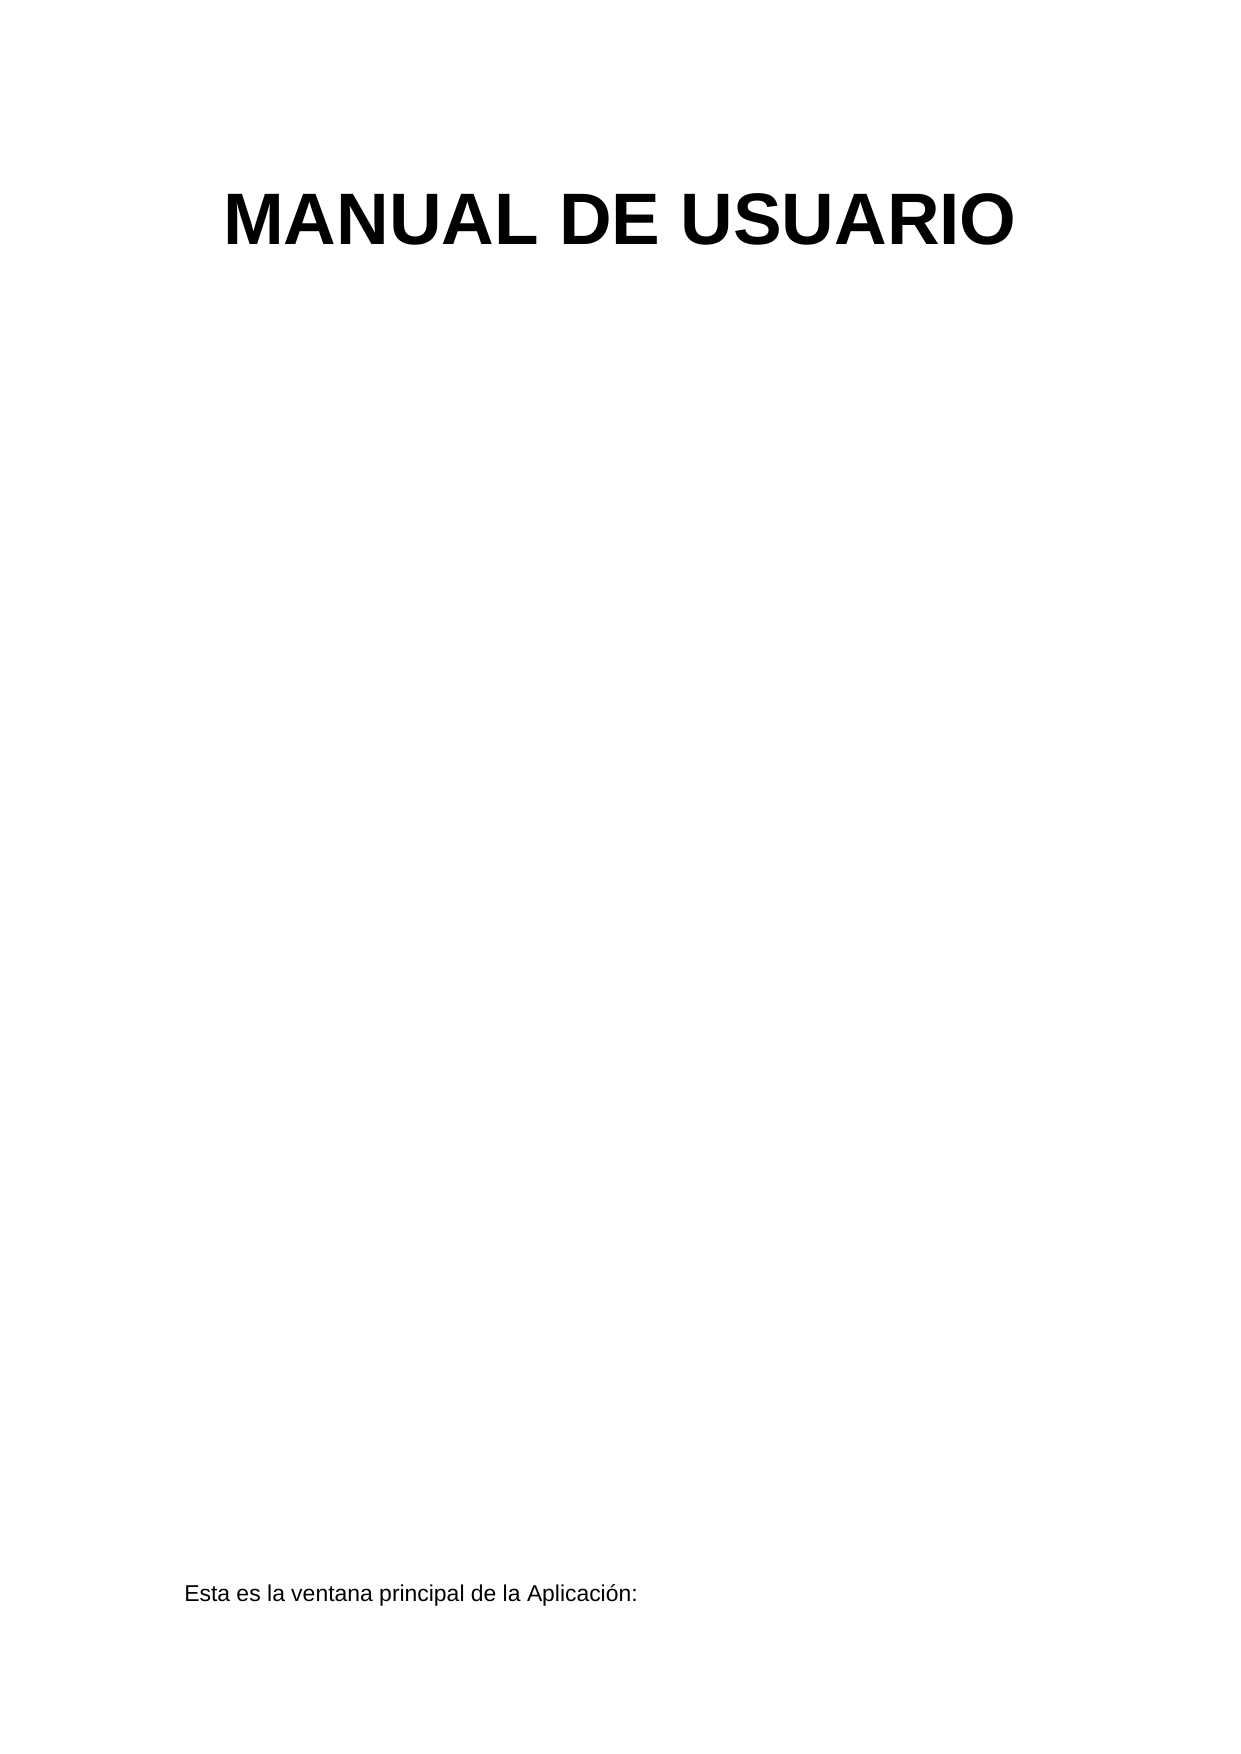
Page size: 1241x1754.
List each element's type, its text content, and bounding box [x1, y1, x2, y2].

text Esta es la ventana principal de la Aplicación: [177, 1580, 1063, 1606]
text MANUAL DE USUARIO [177, 176, 1063, 260]
